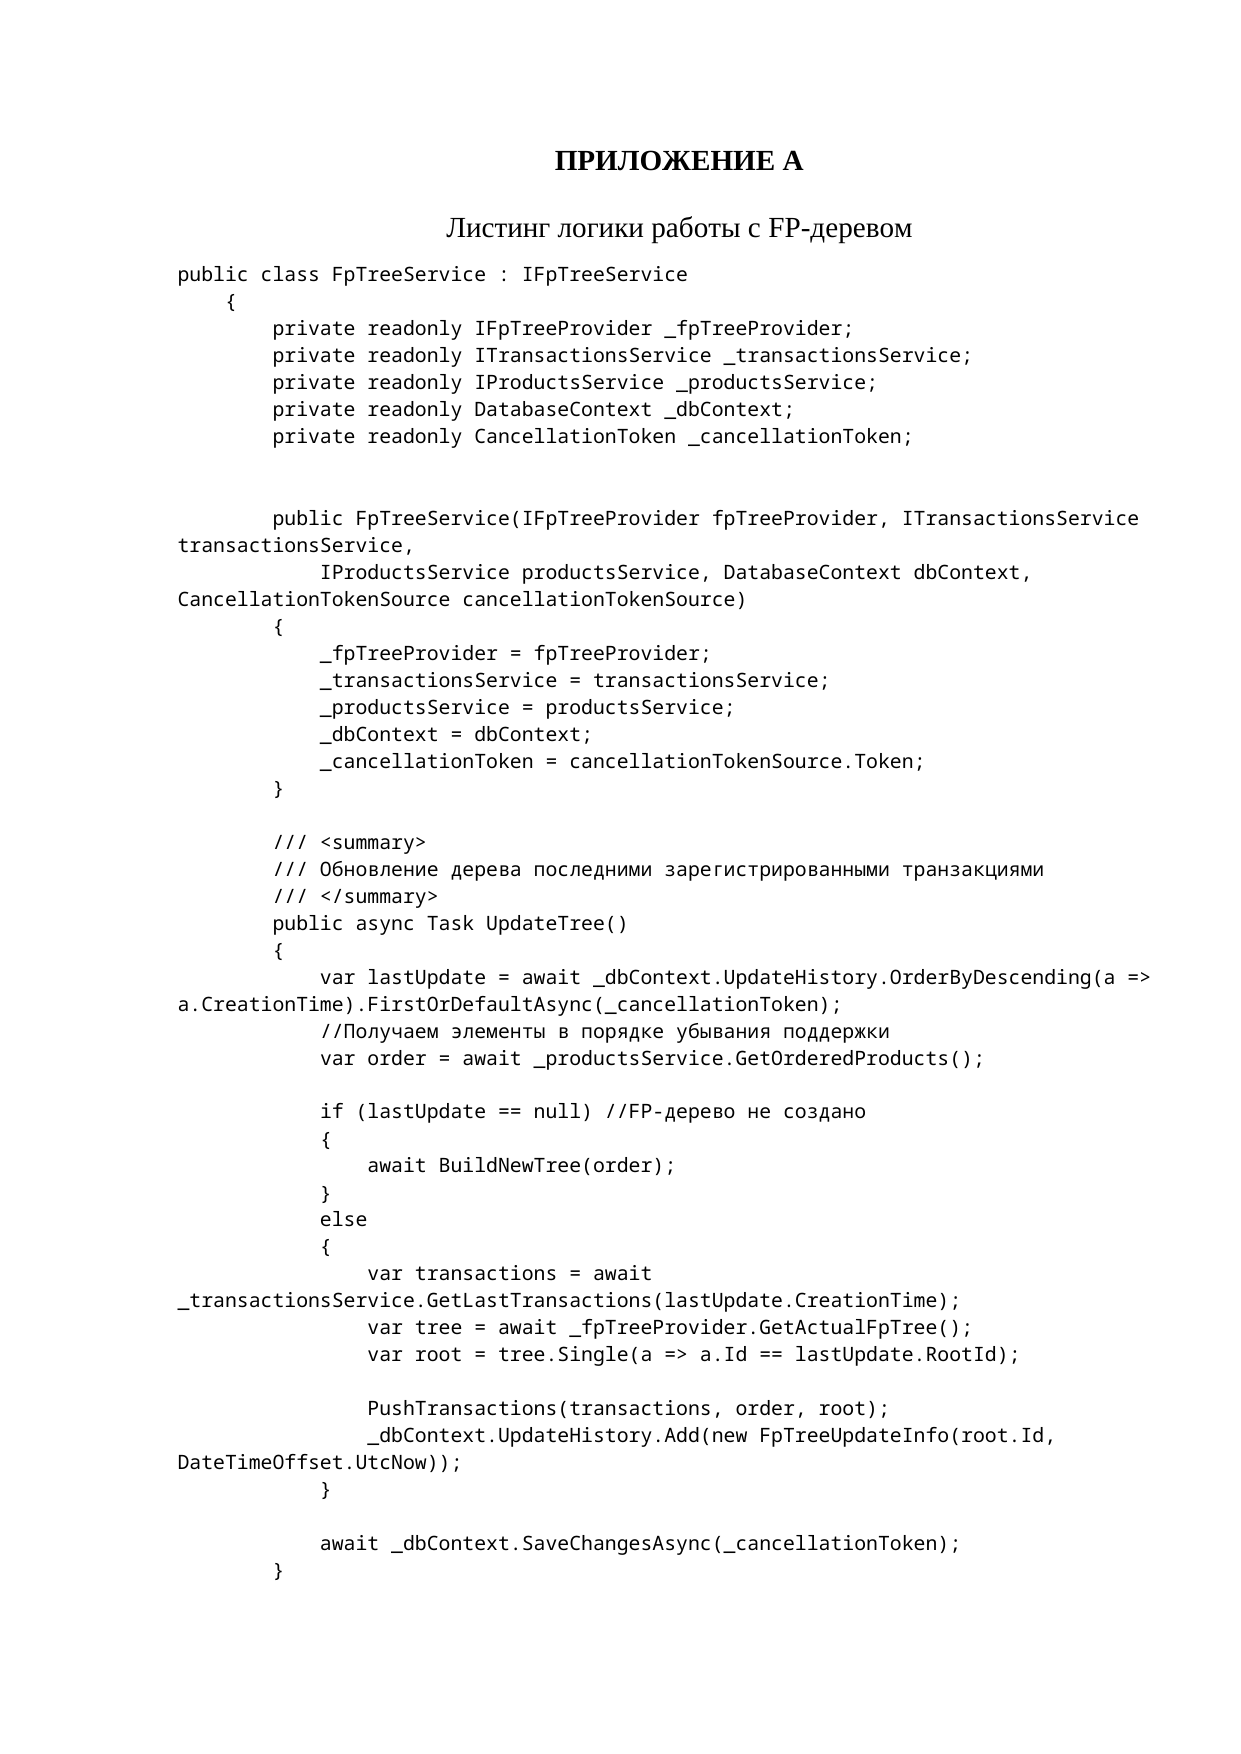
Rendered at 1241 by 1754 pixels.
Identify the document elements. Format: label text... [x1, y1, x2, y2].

text IProductsService productsService, DatabaseContext dbContext, CancellationTokenSource cancellationTokenSource) [177, 558, 1181, 612]
text /// Обновление дерева последними зарегистрированными транзакциями [177, 855, 1181, 882]
text private readonly CancellationToken _cancellationToken; [177, 422, 1181, 449]
text _dbContext = dbContext; [177, 720, 1181, 747]
text public FpTreeService(IFpTreeProvider fpTreeProvider, ITransactionsService transactionsService, [177, 504, 1181, 558]
text /// <summary> [177, 828, 1181, 855]
text private readonly ITransactionsService _transactionsService; [177, 341, 1181, 368]
text } [177, 774, 1181, 801]
text private readonly IFpTreeProvider _fpTreeProvider; [177, 314, 1181, 341]
text if (lastUpdate == null) //FP-дерево не создано [177, 1098, 1181, 1125]
text await _dbContext.SaveChangesAsync(_cancellationToken); [177, 1529, 1181, 1556]
text var tree = await _fpTreeProvider.GetActualFpTree(); [177, 1314, 1181, 1341]
text /// </summary> [177, 882, 1181, 909]
subtitle ПРИЛОЖЕНИЕ А [177, 143, 1181, 177]
text { [177, 936, 1181, 963]
text var lastUpdate = await _dbContext.UpdateHistory.OrderByDescending(a => a.CreationTime).FirstOrDefaultAsync(_cancellationToken); [177, 963, 1181, 1017]
text Листинг логики работы с FP-деревом [177, 210, 1181, 244]
text { [177, 1233, 1181, 1260]
text var root = tree.Single(a => a.Id == lastUpdate.RootId); [177, 1341, 1181, 1368]
text //Получаем элементы в порядке убывания поддержки [177, 1017, 1181, 1044]
text } [177, 1556, 1181, 1583]
text _productsService = productsService; [177, 693, 1181, 720]
text _fpTreeProvider = fpTreeProvider; [177, 639, 1181, 666]
text PushTransactions(transactions, order, root); [177, 1394, 1181, 1422]
text } [177, 1476, 1181, 1502]
text public class FpTreeService : IFpTreeService [177, 260, 1181, 287]
text private readonly IProductsService _productsService; [177, 368, 1181, 395]
text } [177, 1179, 1181, 1206]
text var transactions = await _transactionsService.GetLastTransactions(lastUpdate.CreationTime); [177, 1260, 1181, 1314]
text _cancellationToken = cancellationTokenSource.Token; [177, 747, 1181, 774]
text public async Task UpdateTree() [177, 909, 1181, 936]
text _dbContext.UpdateHistory.Add(new FpTreeUpdateInfo(root.Id, DateTimeOffset.UtcNow)); [177, 1422, 1181, 1476]
text await BuildNewTree(order); [177, 1152, 1181, 1179]
text _transactionsService = transactionsService; [177, 666, 1181, 693]
text var order = await _productsService.GetOrderedProducts(); [177, 1044, 1181, 1071]
text { [177, 287, 1181, 314]
text else [177, 1206, 1181, 1233]
text { [177, 1125, 1181, 1152]
text private readonly DatabaseContext _dbContext; [177, 395, 1181, 422]
text { [177, 612, 1181, 639]
